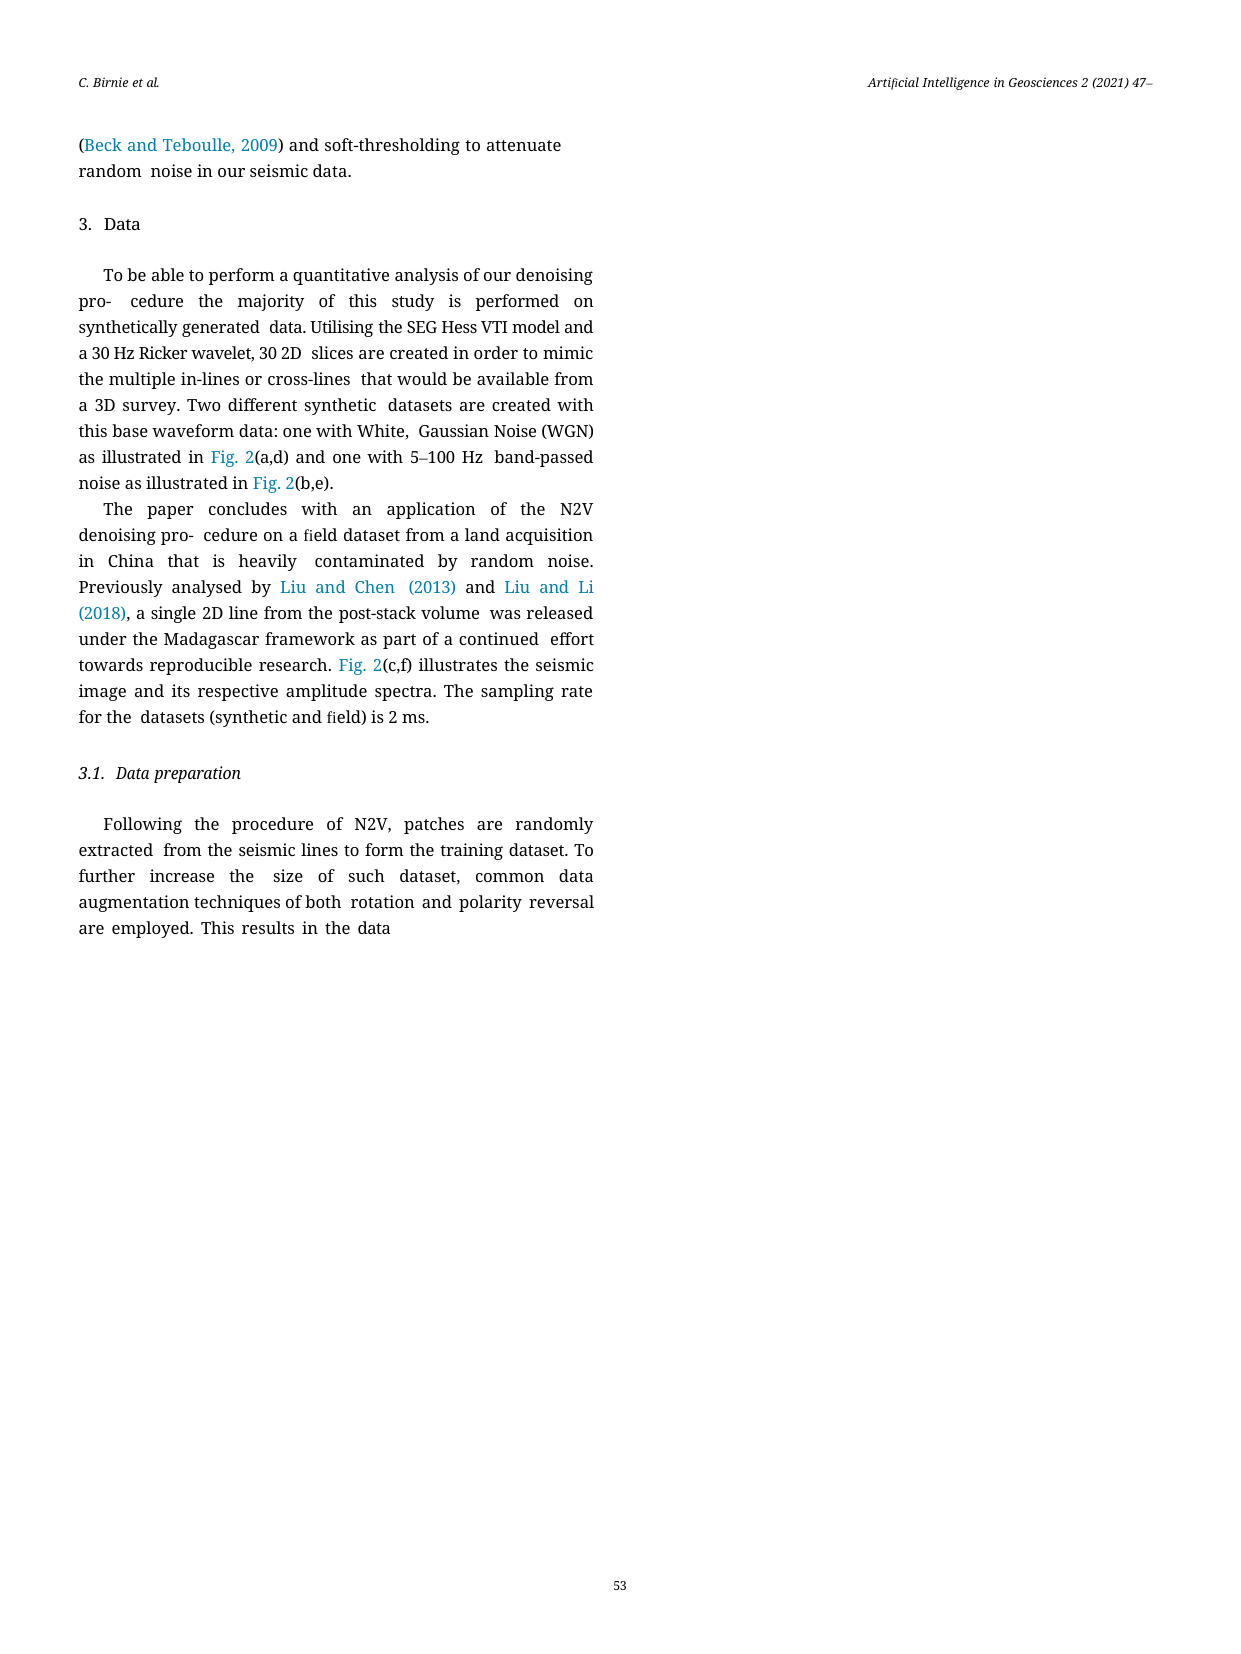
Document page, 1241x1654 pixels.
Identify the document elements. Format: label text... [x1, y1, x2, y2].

text Following the procedure of N2V, patches are randomly extracted from the seismic lines to form the training dataset. To further increase the size of such dataset, common data augmentation techniques of both rotation and polarity reversal are employed. This results in the data [78, 813, 594, 939]
text To be able to perform a quantitative analysis of our denoising pro- cedure the majority of this study is performed on synthetically generated data. Utilising the SEG Hess VTI model and a 30 Hz Ricker wavelet, 30 2D slices are created in order to mimic the multiple in-lines or cross-lines that would be available from a 3D survey. Two different synthetic datasets are created with this base waveform data: one with White, Gaussian Noise (WGN) as illustrated in Fig. 2(a,d) and one with 5–100 Hz band-passed noise as illustrated in Fig. 2(b,e). [78, 263, 594, 494]
text The paper concludes with an application of the N2V denoising pro- cedure on a field dataset from a land acquisition in China that is heavily contaminated by random noise. Previously analysed by Liu and Chen (2013) and Liu and Li (2018), a single 2D line from the post-stack volume was released under the Madagascar framework as part of a continued effort towards reproducible research. Fig. 2(c,f) illustrates the seismic image and its respective amplitude spectra. The sampling rate for the datasets (synthetic and field) is 2 ms. [78, 498, 594, 729]
list Data preparation [78, 761, 605, 784]
picture [540, 584, 547, 592]
text (Beck and Teboulle, 2009) and soft-thresholding to attenuate random noise in our seismic data. [78, 133, 605, 182]
picture [316, 584, 323, 592]
list Data [78, 212, 605, 235]
